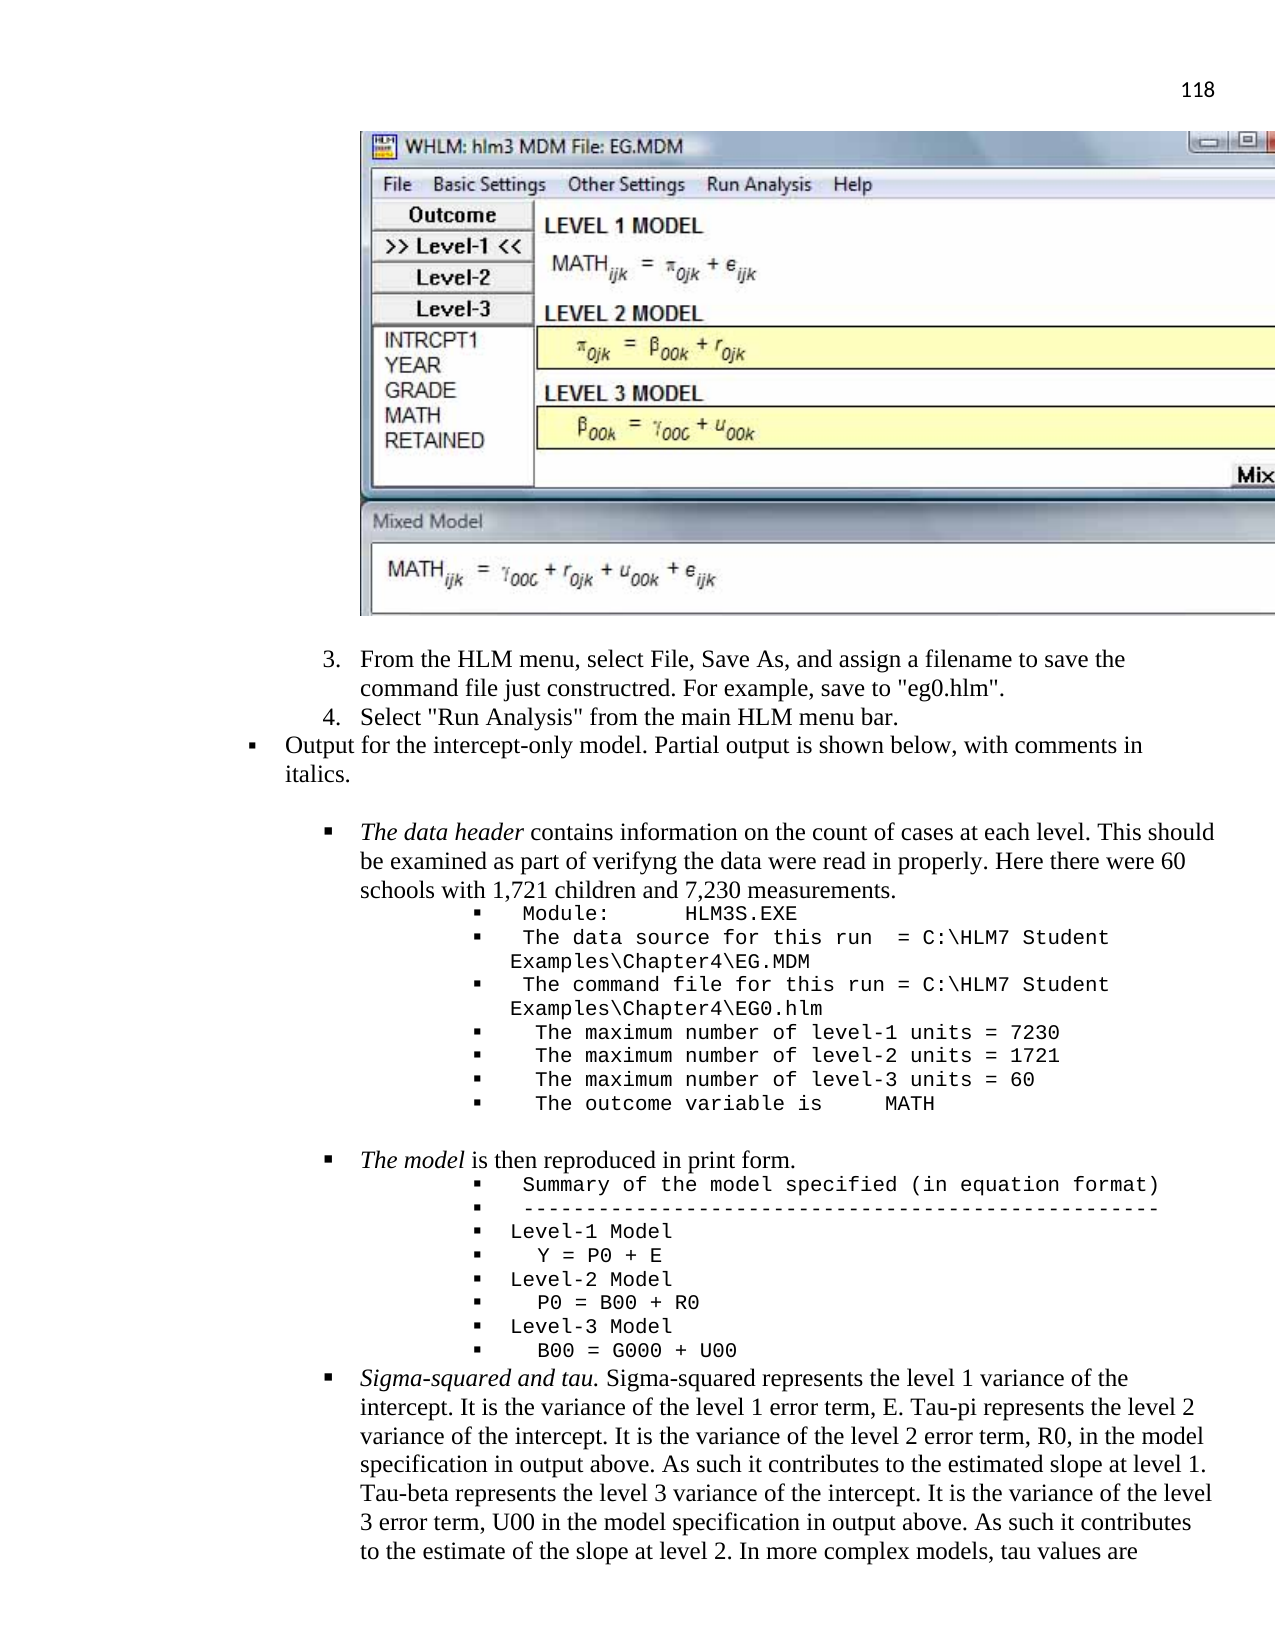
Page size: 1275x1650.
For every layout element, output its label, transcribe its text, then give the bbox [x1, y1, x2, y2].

list The data source for this run = C:\HLM7 Student Examples\Chapter4\EG.MDM [472, 927, 1215, 974]
list --------------------------------------------------- [472, 1198, 1215, 1221]
list Level-1 Model [472, 1221, 1215, 1245]
picture [360, 131, 1275, 616]
list The maximum number of level-1 units = 7230 [472, 1022, 1215, 1045]
list The data header contains information on the count of cases at each level. This should be examined as part of verifyng the data were read in properly. Here there were 60 schools with 1,721 children and 7,230 measurements. [322, 817, 1215, 903]
list The maximum number of level-2 units = 1721 [472, 1045, 1215, 1069]
list B00 = G000 + U00 [472, 1340, 1215, 1363]
list Y = P0 + E [472, 1245, 1215, 1269]
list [322, 1363, 1215, 1564]
list Level-2 Model [472, 1269, 1215, 1292]
list Output for the intercept-only model. Partial output is shown below, with comments in italics. [247, 731, 1215, 788]
list Select "Run Analysis" from the main HLM menu bar. [322, 702, 1215, 731]
list The maximum number of level-3 units = 60 [472, 1069, 1215, 1093]
list The model is then reproduced in print form. [322, 1145, 1215, 1174]
list Level-3 Model [472, 1316, 1215, 1340]
list The outcome variable is MATH [472, 1093, 1215, 1116]
list Module: HLM3S.EXE [472, 903, 1215, 927]
list P0 = B00 + R0 [472, 1292, 1215, 1316]
list Summary of the model specified (in equation format) [472, 1174, 1215, 1198]
list From the HLM menu, select File, Save As, and assign a filename to save the command file just constructred. For example, save to "eg0.hlm". [322, 644, 1215, 702]
list The command file for this run = C:\HLM7 Student Examples\Chapter4\EG0.hlm [472, 974, 1215, 1022]
